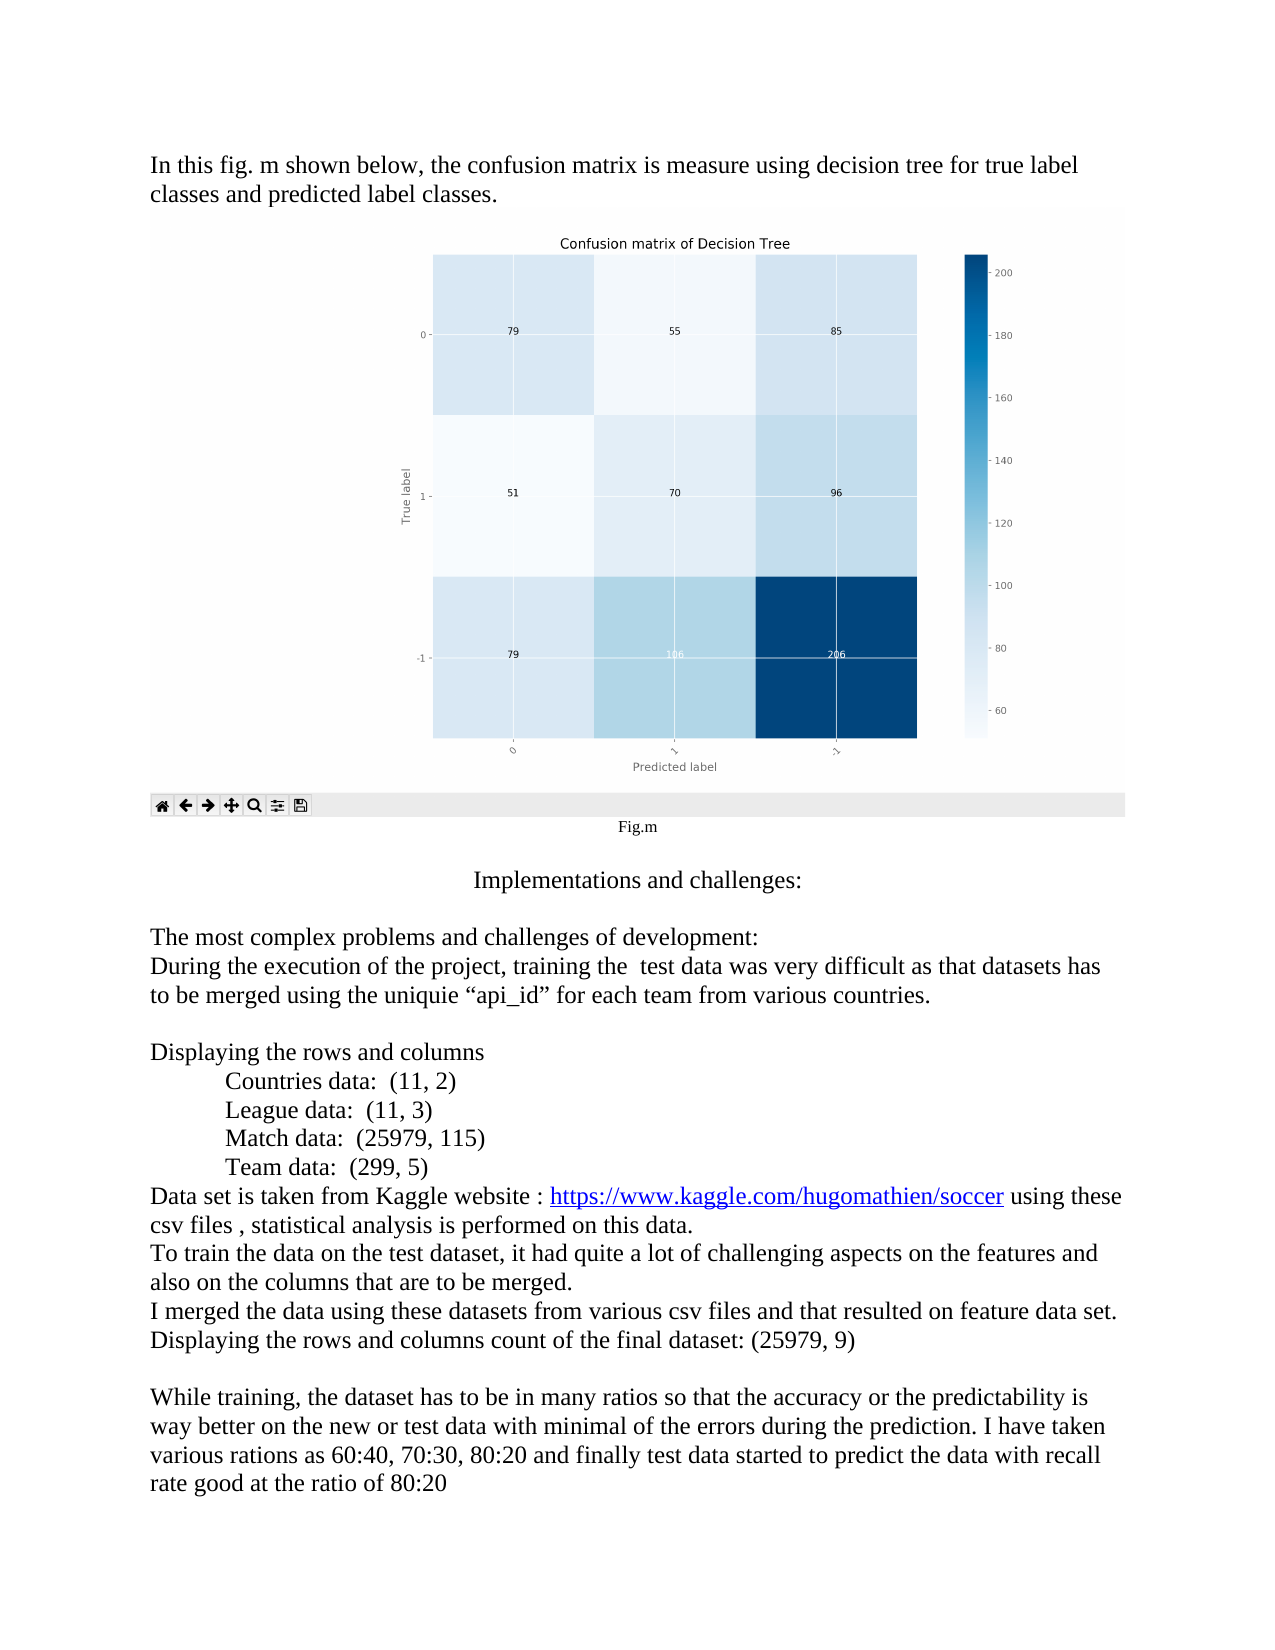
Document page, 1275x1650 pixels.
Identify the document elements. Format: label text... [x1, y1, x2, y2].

text During the execution of the project, training the test data was very difficult as that datasets has to be merged using the uniquie “api_id” for each team from various countries. [150, 951, 1125, 1008]
text Team data: (299, 5) [150, 1152, 1125, 1181]
text Match data: (25979, 115) [150, 1123, 1125, 1152]
text While training, the dataset has to be in many ratios so that the accuracy or the predictability is way better on the new or test data with minimal of the errors during the prediction. I have taken various rations as 60:40, 70:30, 80:20 and finally test data started to predict the data with recall rate good at the ratio of 80:20 [150, 1382, 1125, 1497]
text League data: (11, 3) [150, 1095, 1125, 1123]
text Countries data: (11, 2) [150, 1066, 1125, 1095]
text The most complex problems and challenges of development: [150, 922, 1125, 951]
text To train the data on the test dataset, it had quite a lot of challenging aspects on the features and also on the columns that are to be merged. [150, 1238, 1125, 1296]
text Implementations and challenges: [150, 865, 1125, 893]
text I merged the data using these datasets from various csv files and that resulted on feature data set. Displaying the rows and columns count of the final dataset: (25979, 9) [150, 1296, 1125, 1353]
text Fig.m [150, 817, 1125, 836]
text Data set is taken from Kaggle website : https://www.kaggle.com/hugomathien/soccer using these csv files , statistical analysis is performed on this data. [150, 1181, 1125, 1238]
text Displaying the rows and columns [150, 1037, 1125, 1066]
text In this fig. m shown below, the confusion matrix is measure using decision tree for true label classes and predicted label classes. [150, 150, 1125, 207]
picture [150, 207, 1125, 817]
